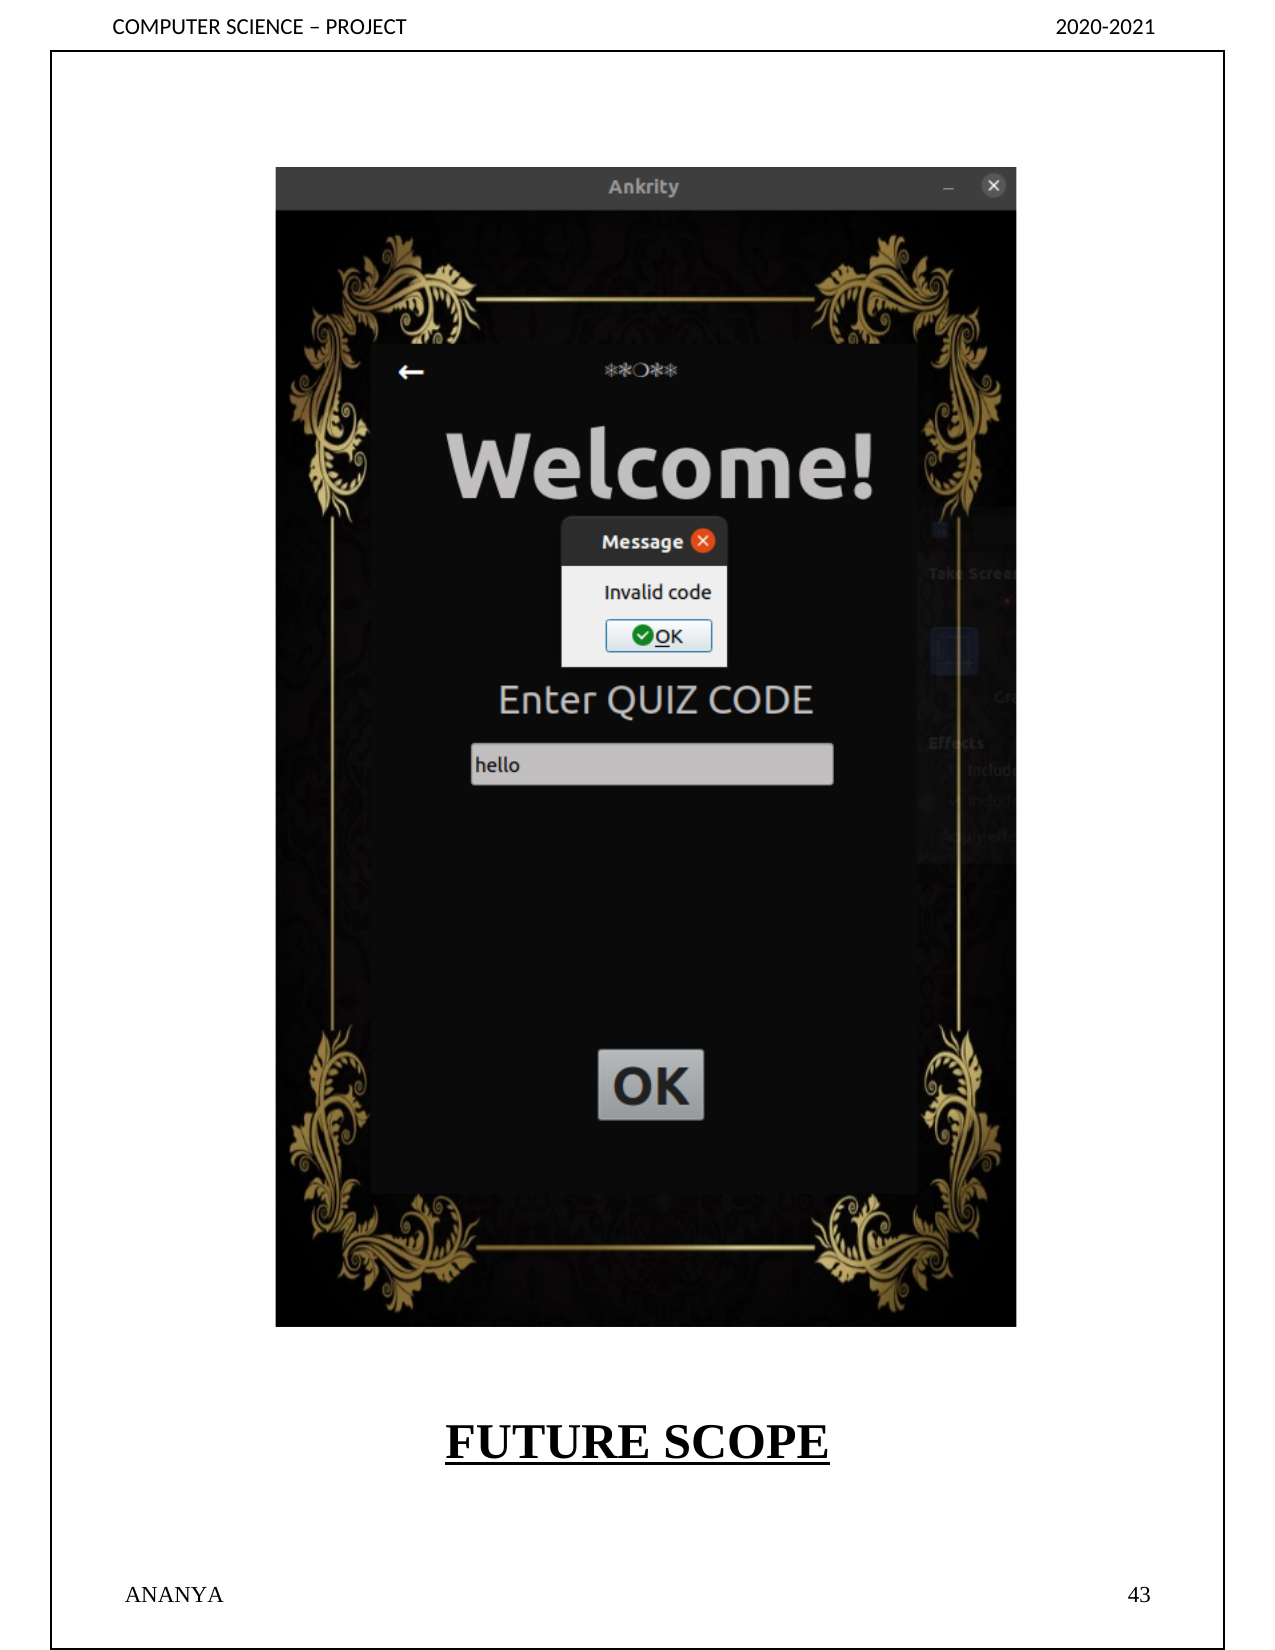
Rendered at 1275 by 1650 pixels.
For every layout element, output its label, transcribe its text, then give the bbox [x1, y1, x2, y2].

text FUTURE SCOPE [112, 1101, 1162, 1470]
picture [275, 167, 1017, 1326]
